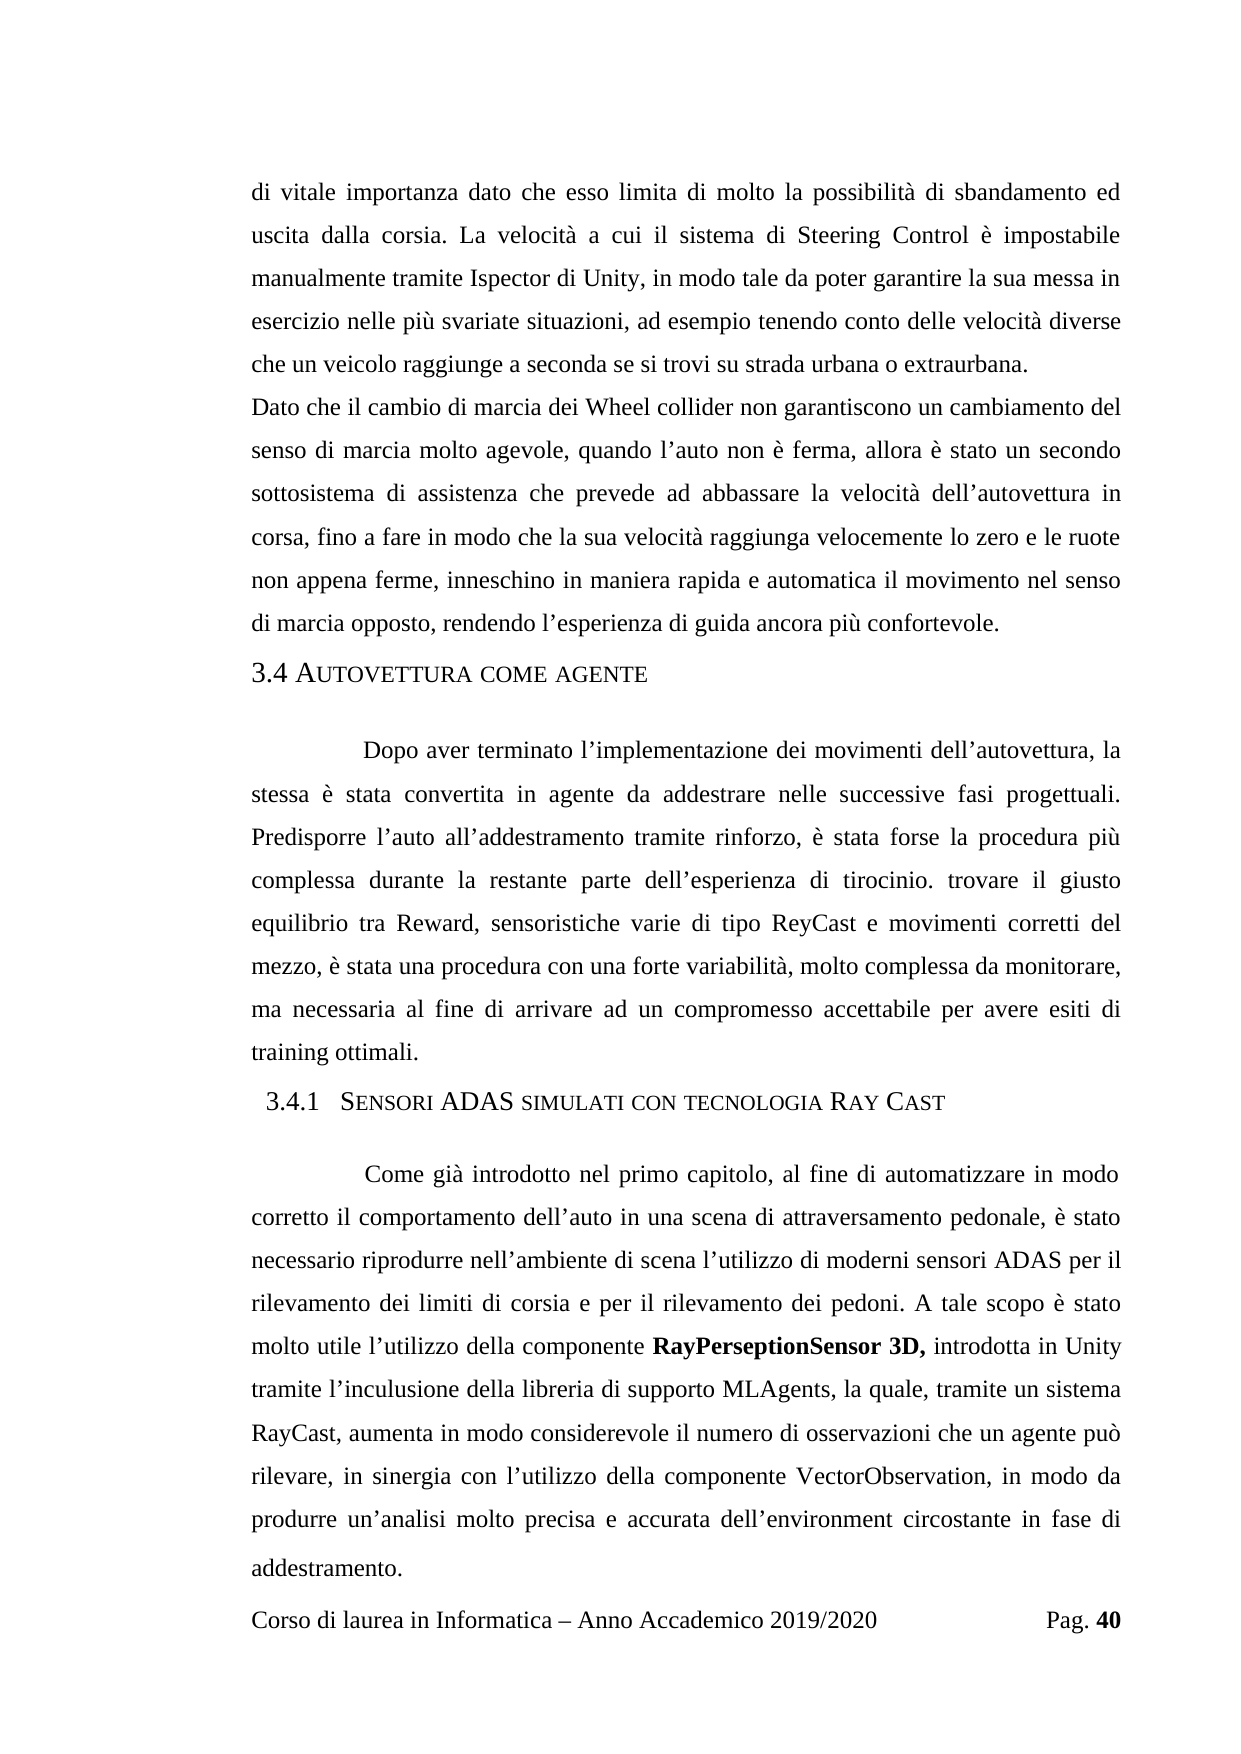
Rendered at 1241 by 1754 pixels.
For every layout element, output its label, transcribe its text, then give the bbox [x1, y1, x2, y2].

text Dato che il cambio di marcia dei Wheel collider non garantiscono un cambiamento del senso di marcia molto agevole, quando l’auto non è ferma, allora è stato un secondo sottosistema di assistenza che prevede ad abbassare la velocità dell’autovettura in corsa, fino a fare in modo che la sua velocità raggiunga velocemente lo zero e le ruote non appena ferme, inneschino in maniera rapida e automatica il movimento nel senso di marcia opposto, rendendo l’esperienza di guida ancora più confortevole. [251, 392, 1122, 637]
subtitle 3.4 Autovettura come agente [251, 655, 1122, 689]
text Dopo aver terminato l’implementazione dei movimenti dell’autovettura, la stessa è stata convertita in agente da addestrare nelle successive fasi progettuali. Predisporre l’auto all’addestramento tramite rinforzo, è stata forse la procedura più complessa durante la restante parte dell’esperienza di tirocinio. trovare il giusto equilibrio tra Reward, sensoristiche varie di tipo ReyCast e movimenti corretti del mezzo, è stata una procedura con una forte variabilità, molto complessa da monitorare, ma necessaria al fine di arrivare ad un compromesso accettabile per avere esiti di training ottimali. [251, 736, 1122, 1066]
text Come già introdotto nel primo capitolo, al fine di automatizzare in modo corretto il comportamento dell’auto in una scena di attraversamento pedonale, è stato necessario riprodurre nell’ambiente di scena l’utilizzo di moderni sensori ADAS per il rilevamento dei limiti di corsia e per il rilevamento dei pedoni. A tale scopo è stato molto utile l’utilizzo della componente RayPerseptionSensor 3D, introdotta in Unity tramite l’inculusione della libreria di supporto MLAgents, la quale, tramite un sistema RayCast, aumenta in modo considerevole il numero di osservazioni che un agente può rilevare, in sinergia con l’utilizzo della componente VectorObservation, in modo da produrre un’analisi molto precisa e accurata dell’environment circostante in fase di addestramento. [251, 1159, 1122, 1583]
subtitle 3.4.1 Sensori ADAS simulati con tecnologia Ray Cast [251, 1085, 1122, 1116]
